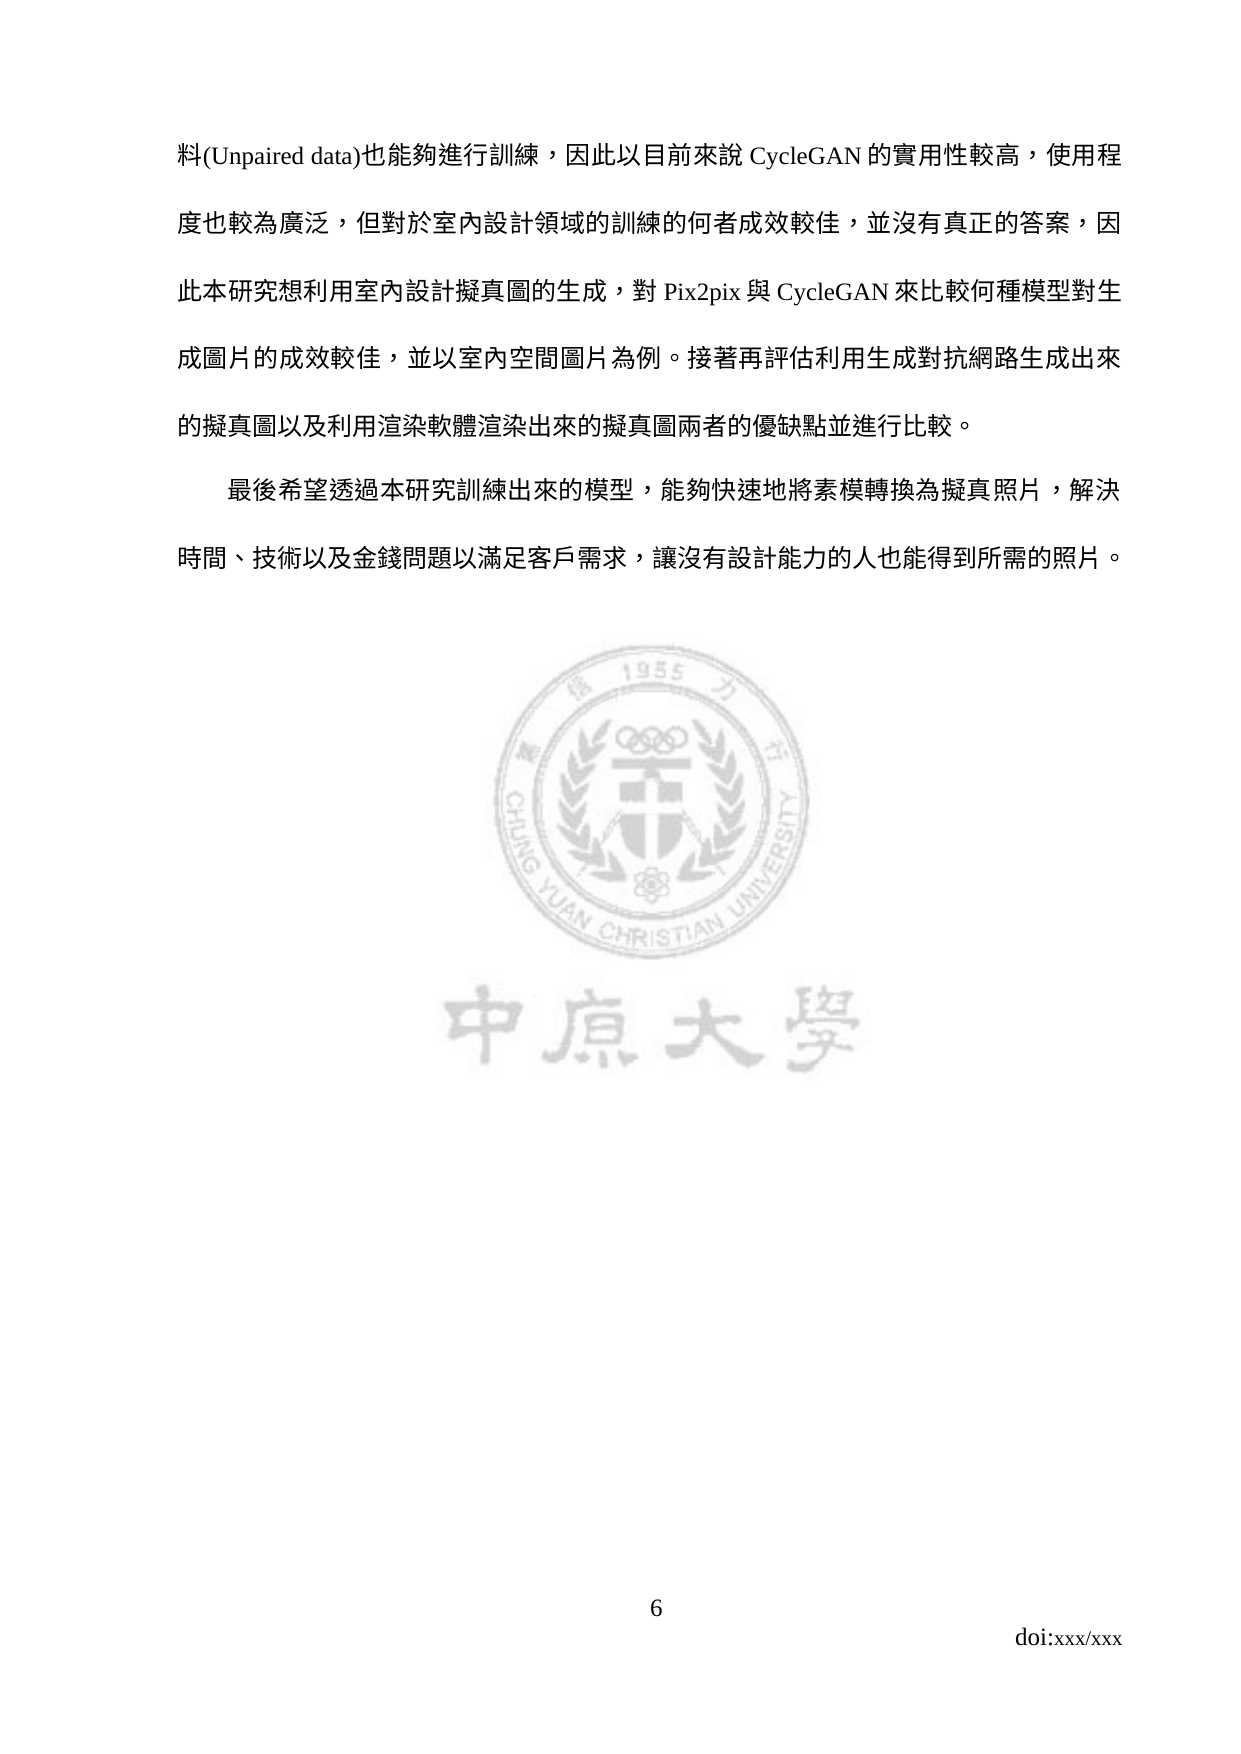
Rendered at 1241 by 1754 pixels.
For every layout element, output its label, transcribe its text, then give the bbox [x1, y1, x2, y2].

picture [420, 626, 879, 1085]
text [177, 131, 1122, 448]
text 最後希望透過本研究訓練出來的模型，能夠快速地將素模轉換為擬真照片，解決時間、技術以及金錢問題以滿足客戶需求，讓沒有設計能力的人也能得到所需的照片。 [177, 466, 1122, 579]
